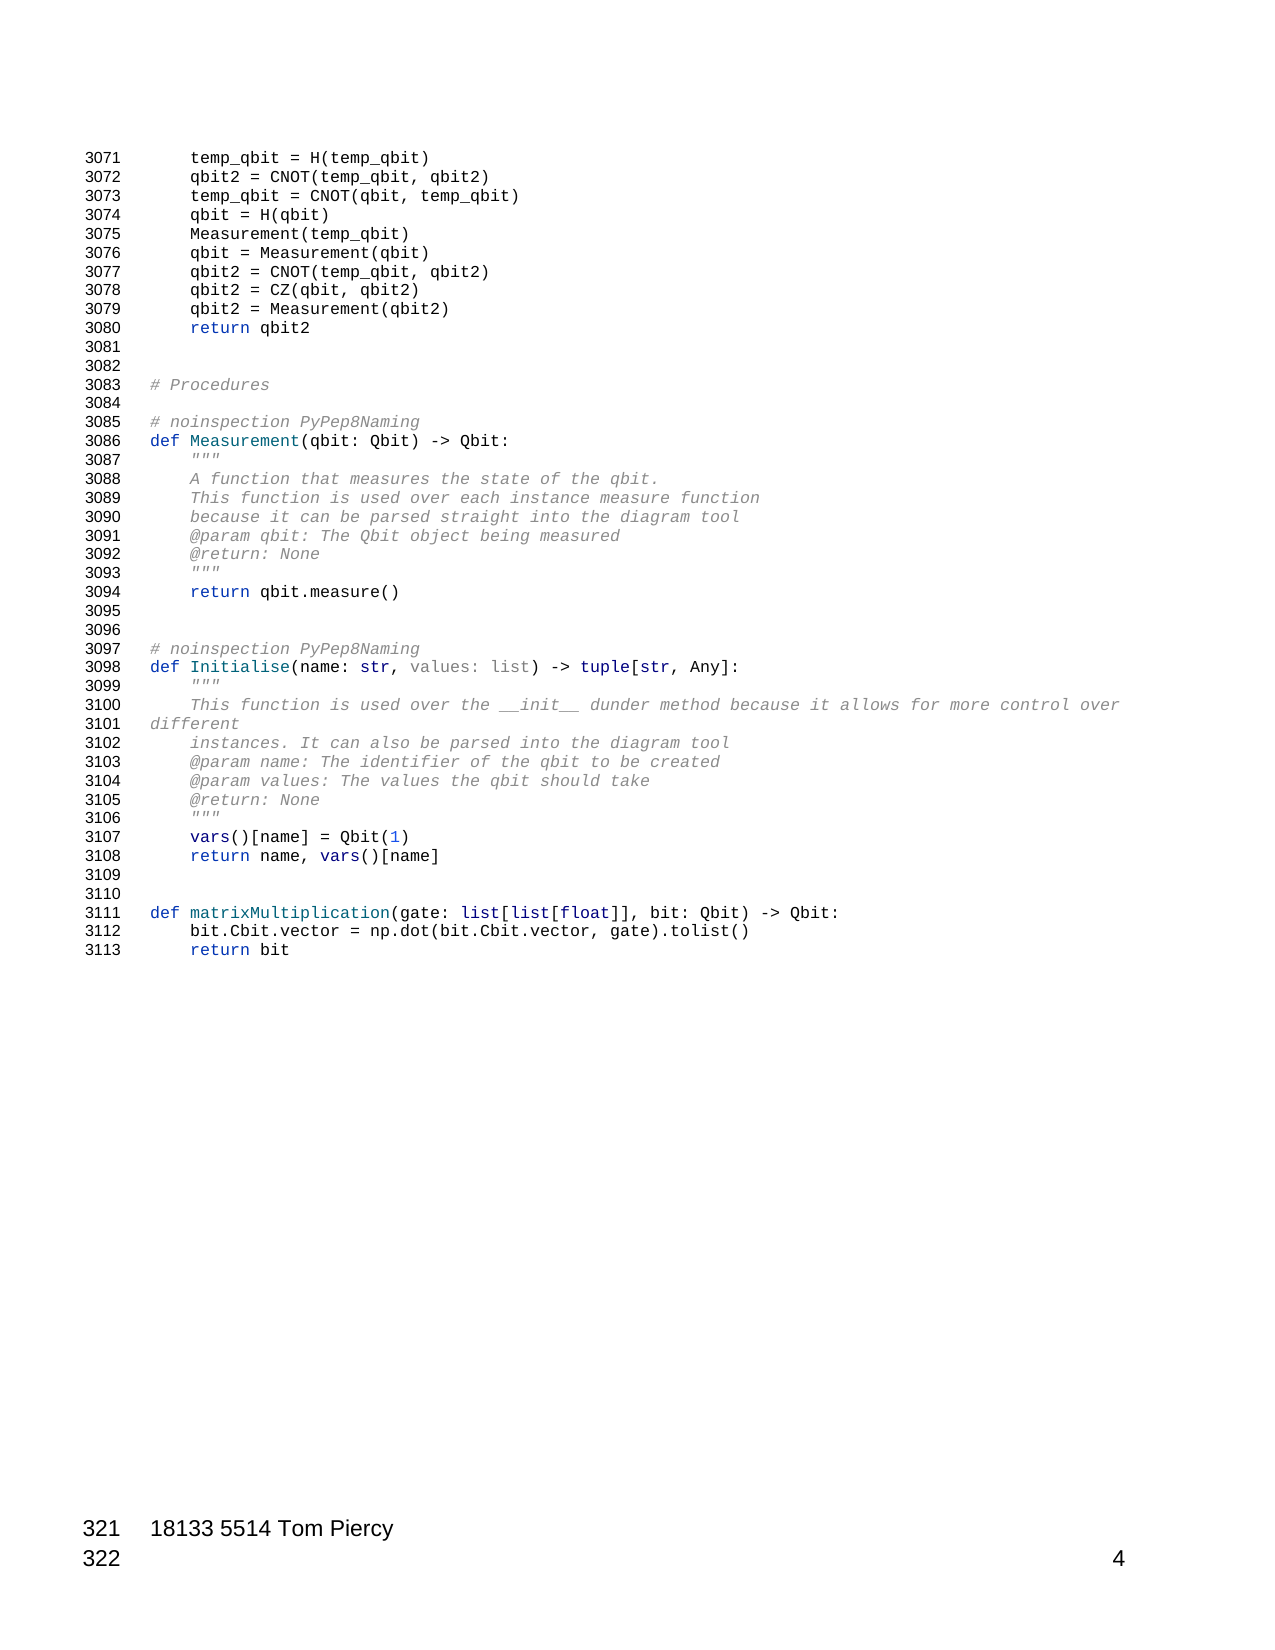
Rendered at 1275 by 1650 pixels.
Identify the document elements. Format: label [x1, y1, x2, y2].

picture [263, 437, 269, 446]
text [150, 150, 1125, 961]
picture [193, 909, 199, 918]
